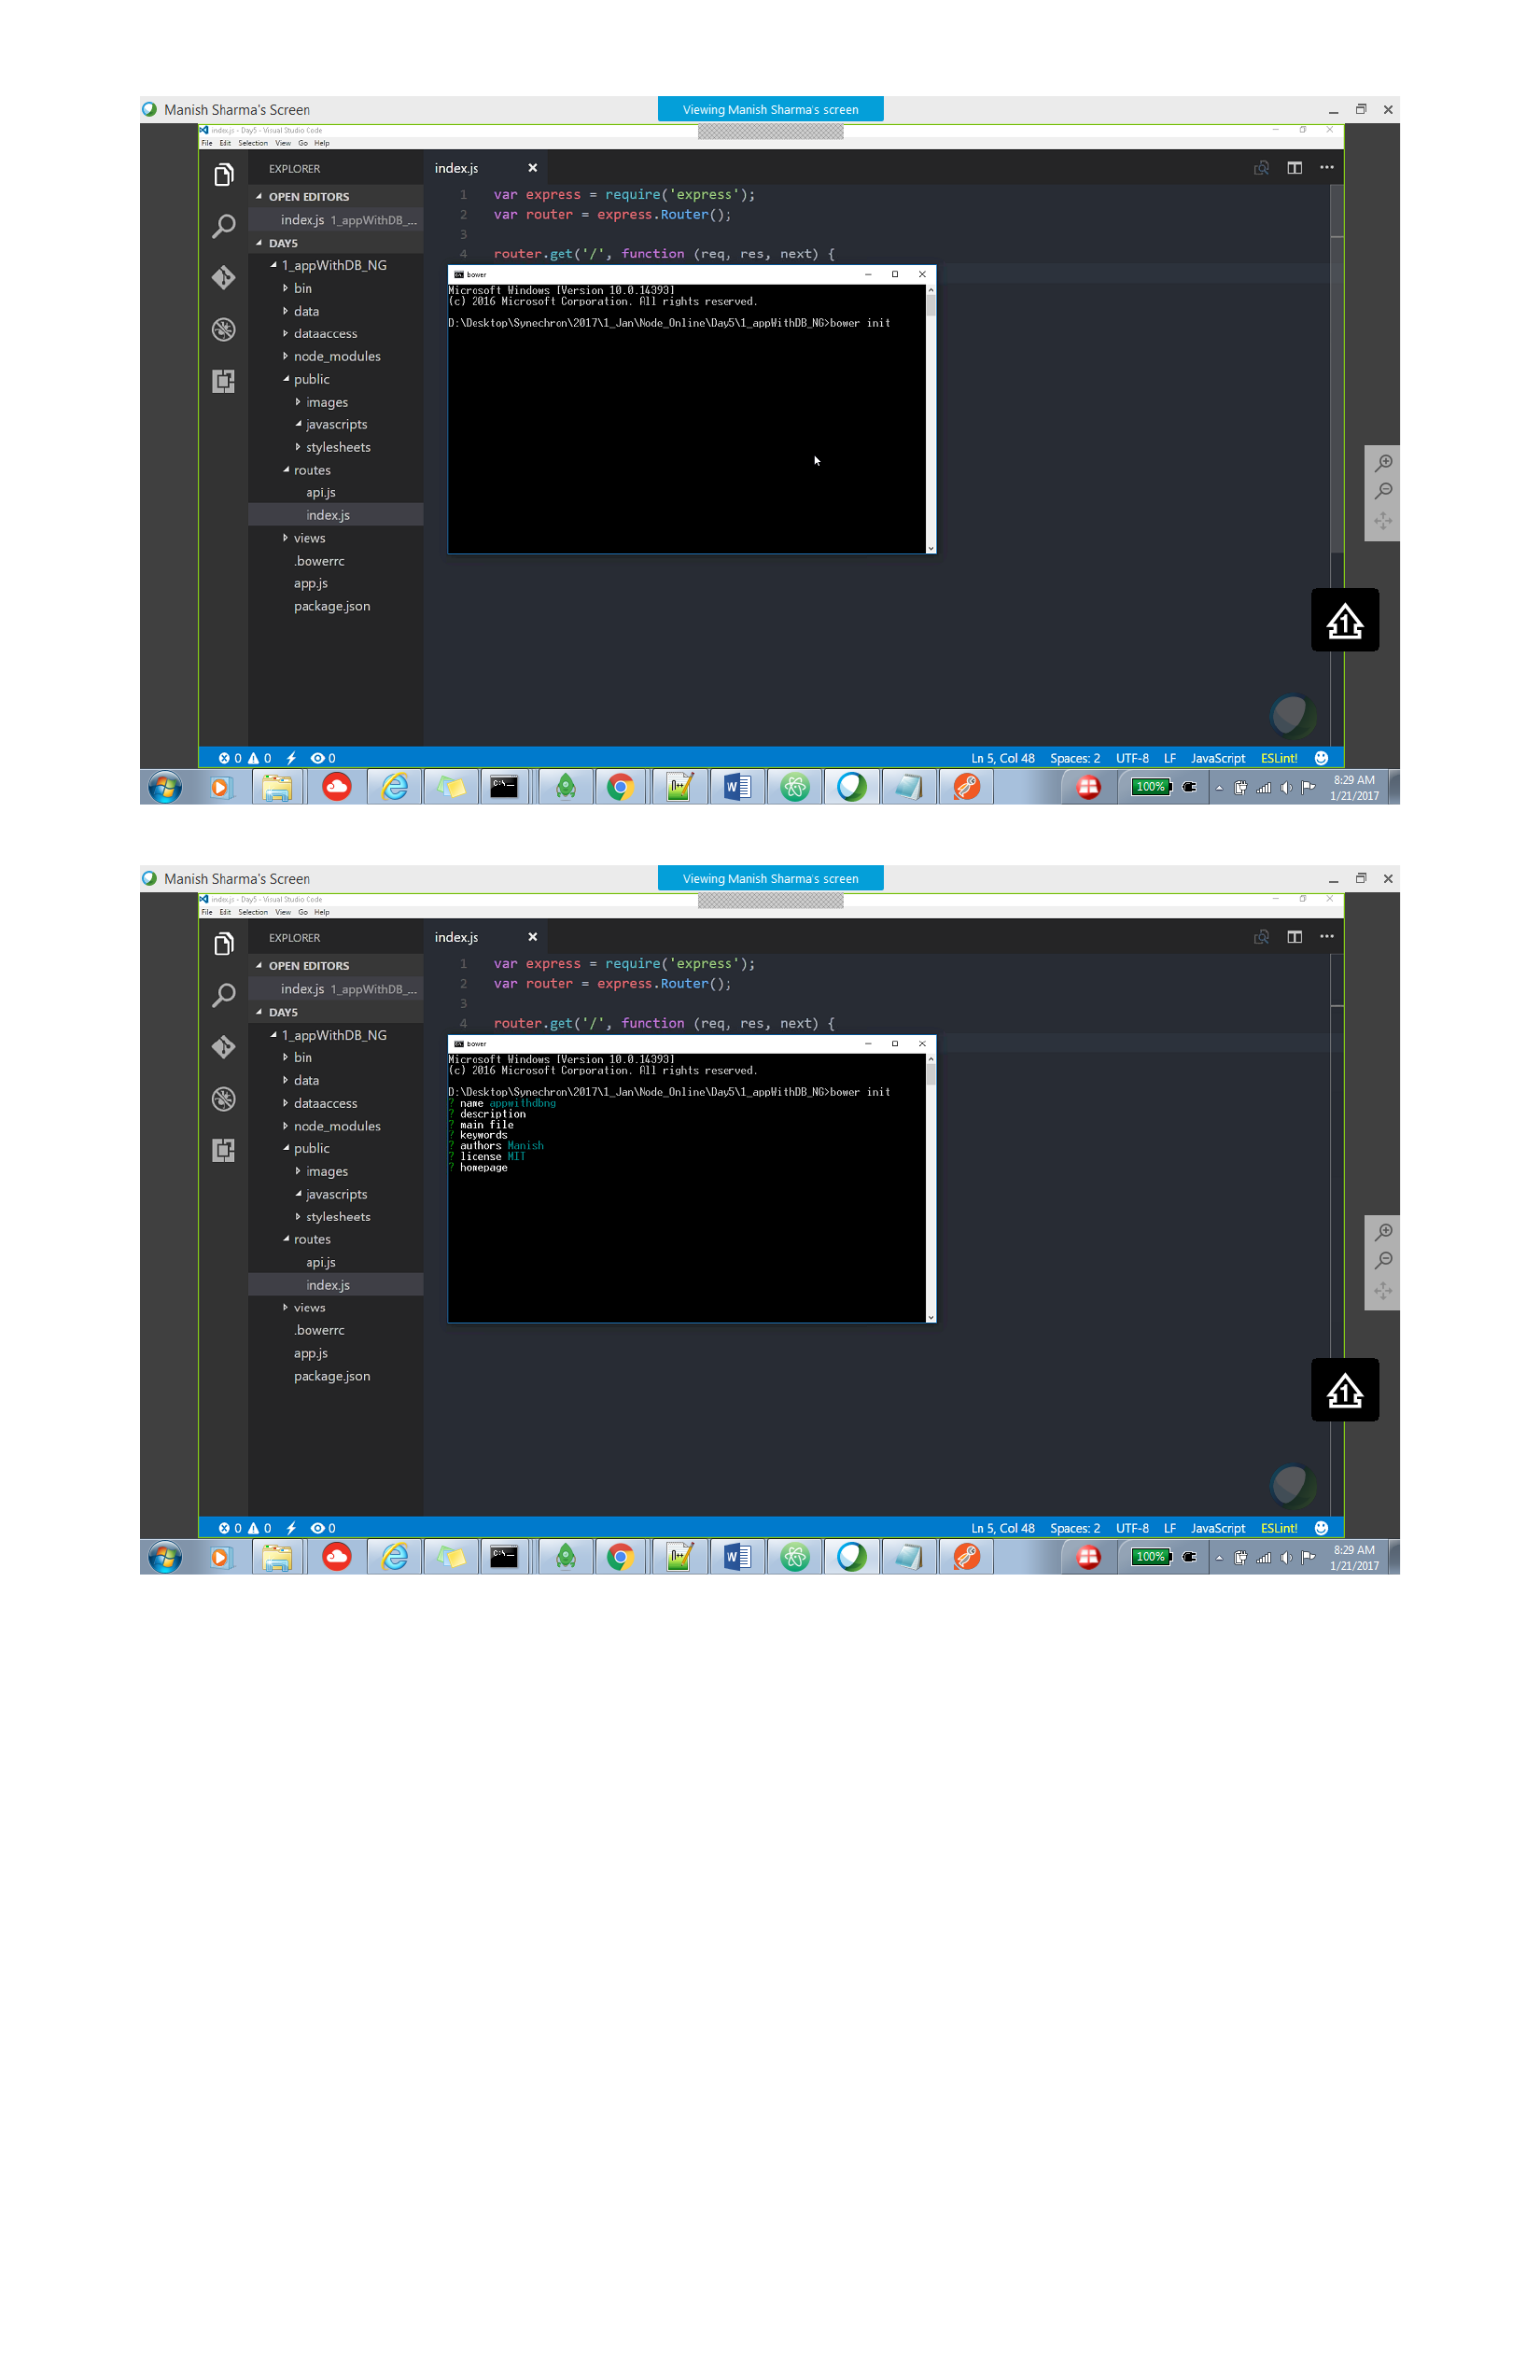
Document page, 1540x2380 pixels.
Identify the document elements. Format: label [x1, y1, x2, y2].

picture [140, 865, 1400, 1575]
picture [735, 106, 741, 113]
picture [140, 96, 1400, 805]
picture [735, 875, 741, 882]
